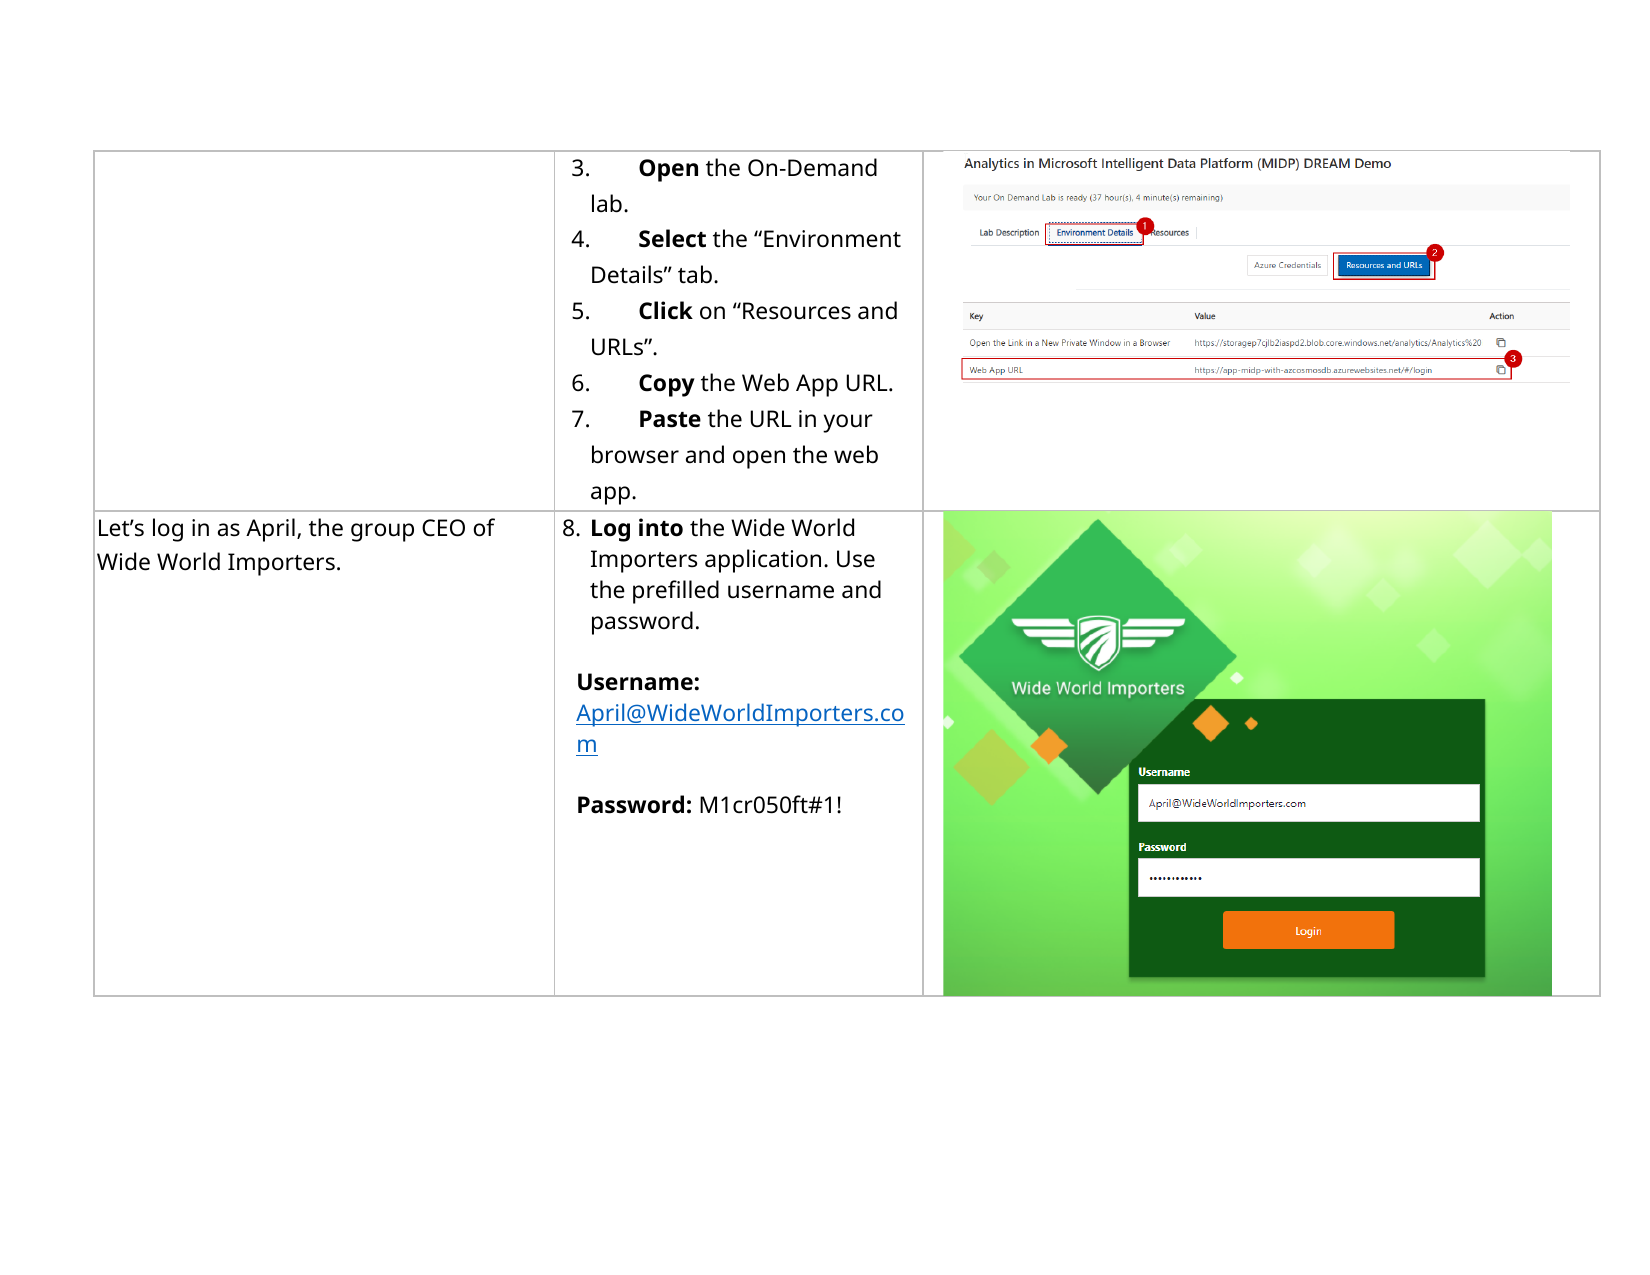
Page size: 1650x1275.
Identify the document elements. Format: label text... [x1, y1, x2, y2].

table_cell [1552, 512, 1599, 995]
table_cell Open the On-Demand lab. Select the “Environment Details” tab. Click on “Resources and URLs”. Copy the Web App URL. Paste the URL in your browser and open the web app. [555, 152, 922, 510]
table_cell Log into the Wide World Importers application. Use the prefilled username and password. Username: April@WideWorldImporters.com Password: M1cr050ft#1! [555, 512, 922, 995]
table_cell Let’s log in as April, the group CEO of Wide World Importers. [95, 512, 554, 995]
table_cell [924, 152, 1599, 510]
picture [943, 511, 1552, 996]
table_cell [95, 152, 554, 510]
table_cell [924, 512, 943, 995]
picture [943, 151, 1570, 386]
